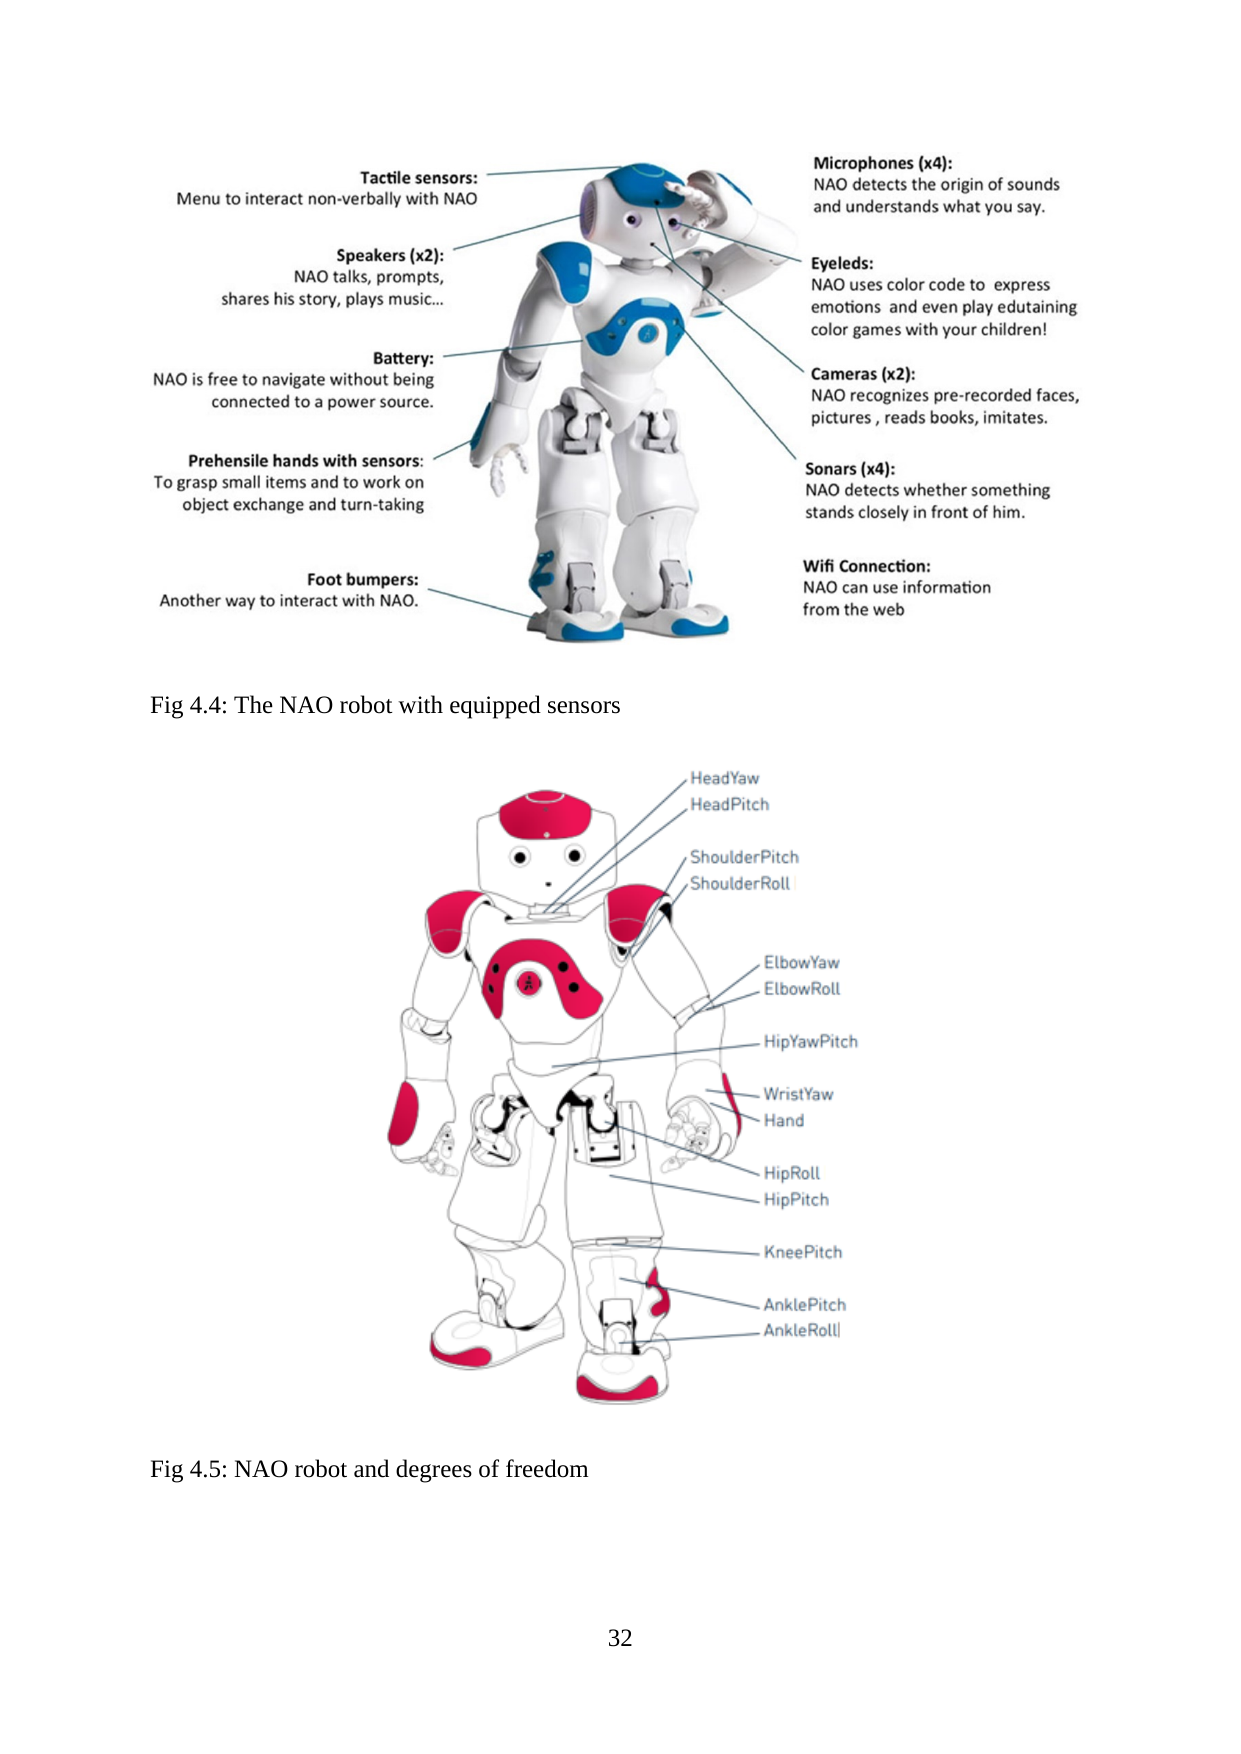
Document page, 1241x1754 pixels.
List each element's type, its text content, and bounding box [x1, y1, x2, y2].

picture [375, 765, 865, 1416]
text Fig 4.4: The NAO robot with equipped sensors [150, 690, 1090, 719]
text Fig 4.5: NAO robot and degrees of freedom [150, 1454, 1090, 1482]
picture [150, 152, 1091, 645]
